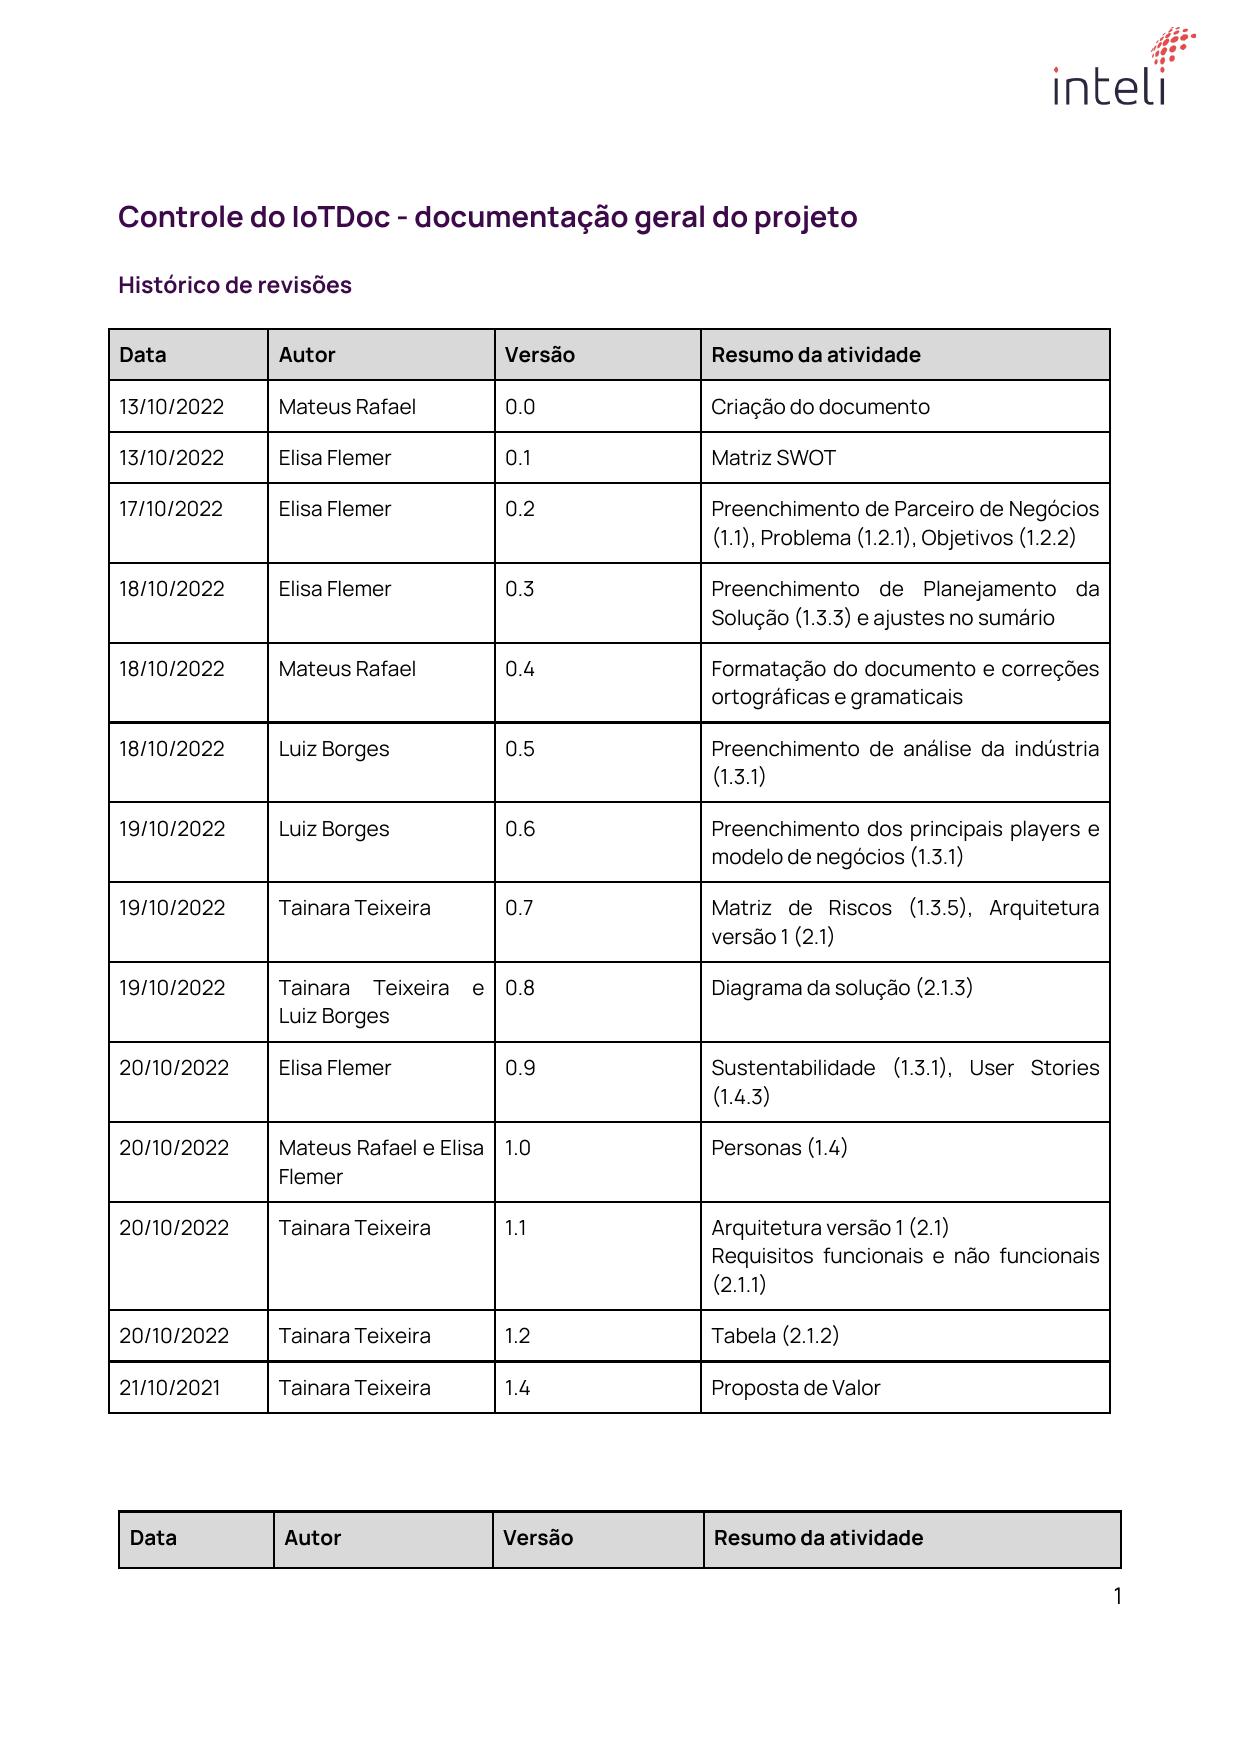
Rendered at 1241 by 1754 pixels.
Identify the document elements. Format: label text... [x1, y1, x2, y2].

table_cell Preenchimento dos principais players e modelo de negócios (1.3.1) [702, 803, 1109, 881]
table_cell 0.8 [496, 963, 700, 1041]
table_header Autor [275, 1513, 492, 1567]
table_cell Criação do documento [702, 381, 1109, 431]
table_cell Arquitetura versão 1 (2.1) Requisitos funcionais e não funcionais (2.1.1) [702, 1203, 1109, 1309]
table_cell Sustentabilidade (1.3.1), User Stories (1.4.3) [702, 1043, 1109, 1121]
table_cell 1.1 [496, 1203, 700, 1309]
table_cell Tainara Teixeira e Luiz Borges [269, 963, 494, 1041]
table_cell Tainara Teixeira [269, 1311, 494, 1360]
table_header Autor [269, 330, 494, 379]
table_header Resumo da atividade [705, 1513, 1120, 1567]
table_cell Elisa Flemer [269, 564, 494, 642]
table_cell Matriz de Riscos (1.3.5), Arquitetura versão 1 (2.1) [702, 883, 1109, 961]
table_cell 18/10/2022 [110, 644, 267, 721]
table_cell 21/10/2021 [110, 1363, 267, 1412]
table_cell 20/10/2022 [110, 1043, 267, 1121]
table_cell 20/10/2022 [110, 1203, 267, 1309]
picture [1054, 27, 1197, 105]
table_cell Mateus Rafael [269, 381, 494, 431]
table_cell Tabela (2.1.2) [702, 1311, 1109, 1360]
table_cell 19/10/2022 [110, 963, 267, 1041]
table_cell 0.9 [496, 1043, 700, 1121]
table_cell 0.7 [496, 883, 700, 961]
table_cell 0.6 [496, 803, 700, 881]
table_cell 0.0 [496, 381, 700, 431]
table_cell Mateus Rafael [269, 644, 494, 721]
table_cell 0.1 [496, 433, 700, 482]
table_header Versão [496, 330, 700, 379]
table_cell Elisa Flemer [269, 484, 494, 562]
table_cell Preenchimento de Parceiro de Negócios (1.1), Problema (1.2.1), Objetivos (1.2.2) [702, 484, 1109, 562]
table_cell 13/10/2022 [110, 433, 267, 482]
table_cell 19/10/2022 [110, 883, 267, 961]
table_header Data [120, 1513, 273, 1567]
table_header Resumo da atividade [702, 330, 1109, 379]
table_cell Preenchimento de Planejamento da Solução (1.3.3) e ajustes no sumário [702, 564, 1109, 642]
table_cell Preenchimento de análise da indústria (1.3.1) [702, 724, 1109, 801]
table_cell Luiz Borges [269, 724, 494, 801]
table_cell 13/10/2022 [110, 381, 267, 431]
table_cell Proposta de Valor [702, 1363, 1109, 1412]
table_cell Elisa Flemer [269, 1043, 494, 1121]
table_cell 17/10/2022 [110, 484, 267, 562]
table_cell Matriz SWOT [702, 433, 1109, 482]
table_cell 18/10/2022 [110, 724, 267, 801]
table_cell Tainara Teixeira [269, 1363, 494, 1412]
table_cell Tainara Teixeira [269, 883, 494, 961]
table_cell Luiz Borges [269, 803, 494, 881]
text Histórico de revisões [118, 268, 1122, 300]
table_cell Tainara Teixeira [269, 1203, 494, 1309]
table_cell 1.2 [496, 1311, 700, 1360]
table_cell 20/10/2022 [110, 1123, 267, 1201]
table_cell 0.2 [496, 484, 700, 562]
table_cell Personas (1.4) [702, 1123, 1109, 1201]
table_cell Diagrama da solução (2.1.3) [702, 963, 1109, 1041]
text Controle do IoTDoc - documentação geral do projeto [118, 196, 1122, 236]
table_cell 0.5 [496, 724, 700, 801]
table_header Versão [494, 1513, 703, 1567]
table_cell 20/10/2022 [110, 1311, 267, 1360]
table_header Data [110, 330, 267, 379]
table_cell 1.0 [496, 1123, 700, 1201]
table_cell 0.4 [496, 644, 700, 721]
table_cell 19/10/2022 [110, 803, 267, 881]
table_cell 18/10/2022 [110, 564, 267, 642]
table_cell 0.3 [496, 564, 700, 642]
table_cell Elisa Flemer [269, 433, 494, 482]
table_cell Formatação do documento e correções ortográficas e gramaticais [702, 644, 1109, 721]
table_cell Mateus Rafael e Elisa Flemer [269, 1123, 494, 1201]
table_cell 1.4 [496, 1363, 700, 1412]
